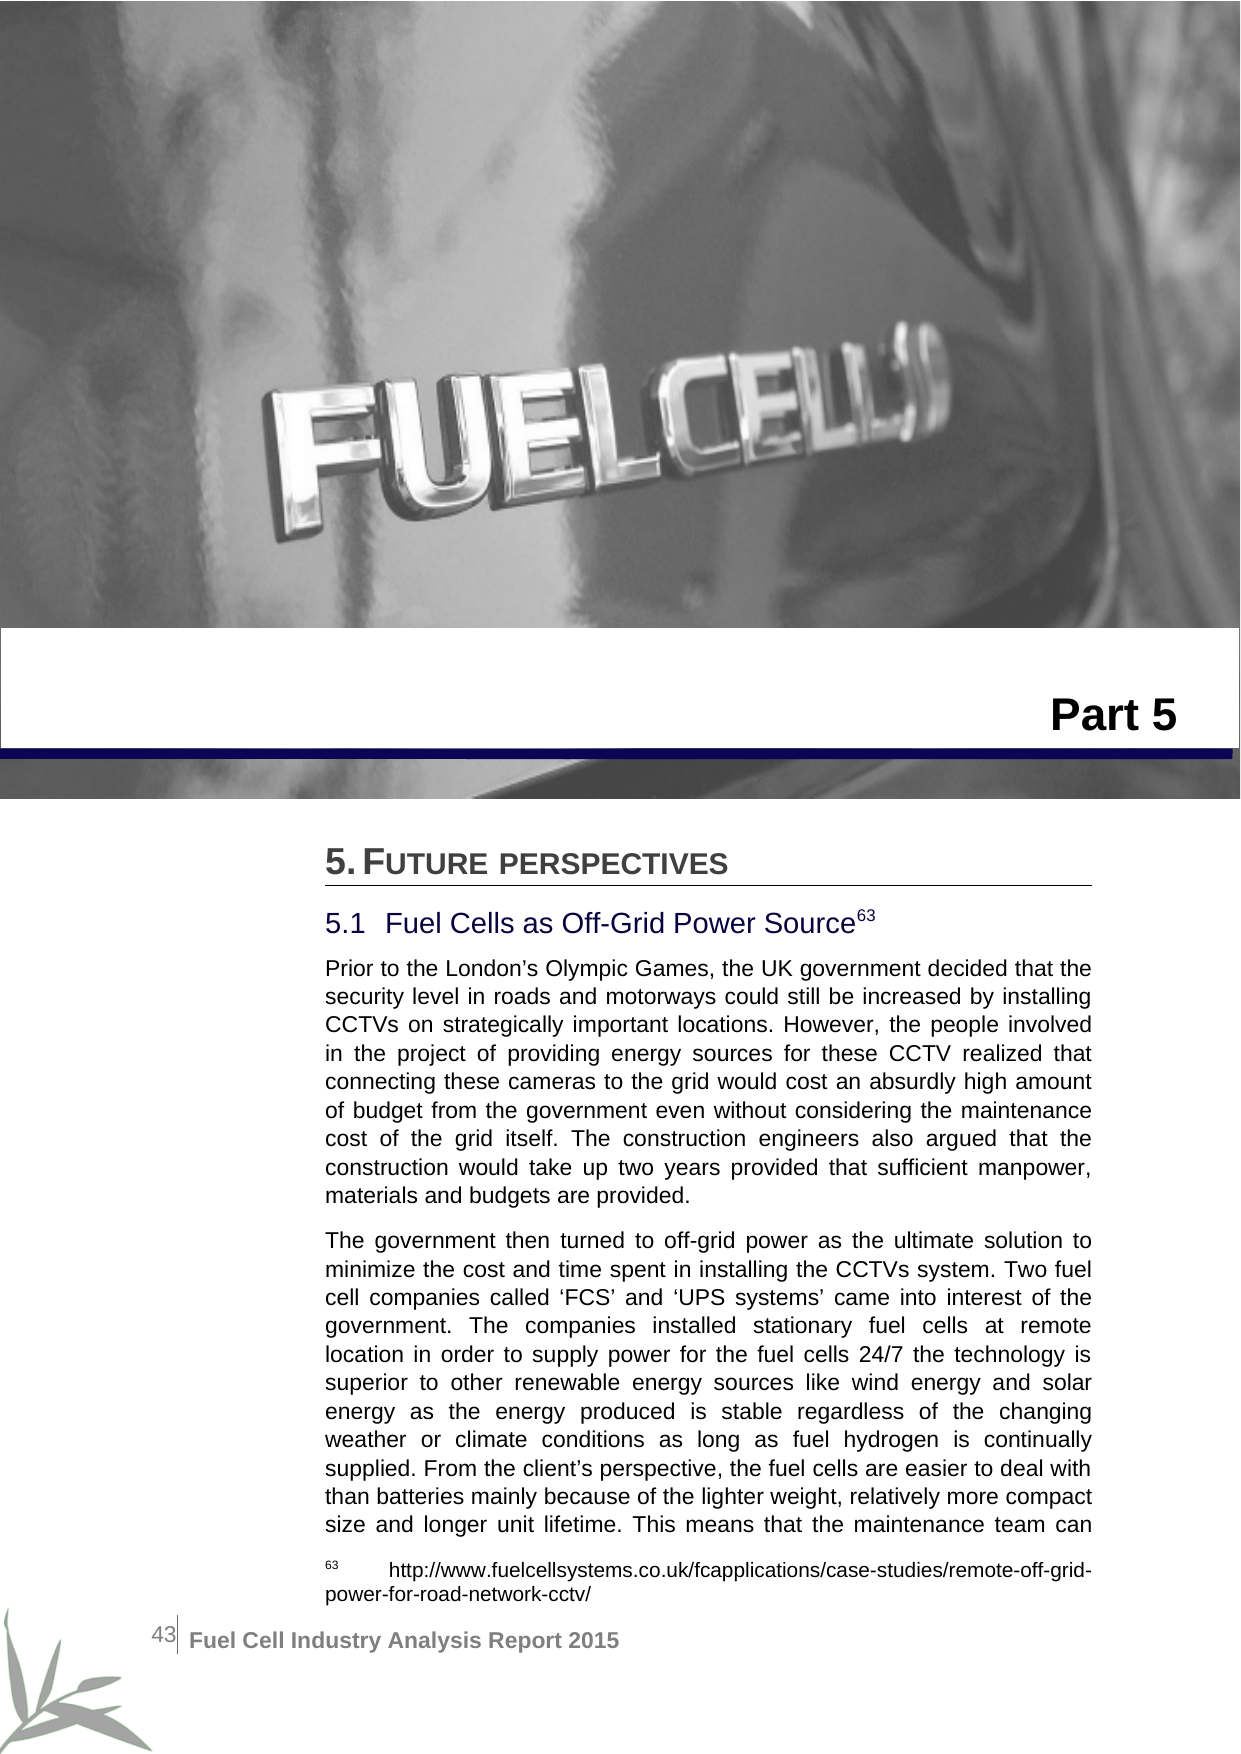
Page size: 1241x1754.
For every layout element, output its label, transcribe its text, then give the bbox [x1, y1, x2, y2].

text Prior to the London’s Olympic Games, the UK government decided that the security level in roads and motorways could still be increased by installing CCTVs on strategically important locations. However, the people involved in the project of providing energy sources for these CCTV realized that connecting these cameras to the grid would cost an absurdly high amount of budget from the government even without considering the maintenance cost of the grid itself. The construction engineers also argued that the construction would take up two years provided that sufficient manpower, materials and budgets are provided. [325, 954, 1092, 1208]
picture [154, 1629, 159, 1637]
subtitle Fuel Cells as Off-Grid Power Source [325, 906, 1092, 939]
picture [0, 1607, 169, 1754]
subtitle Future perspectives [325, 176, 1092, 885]
